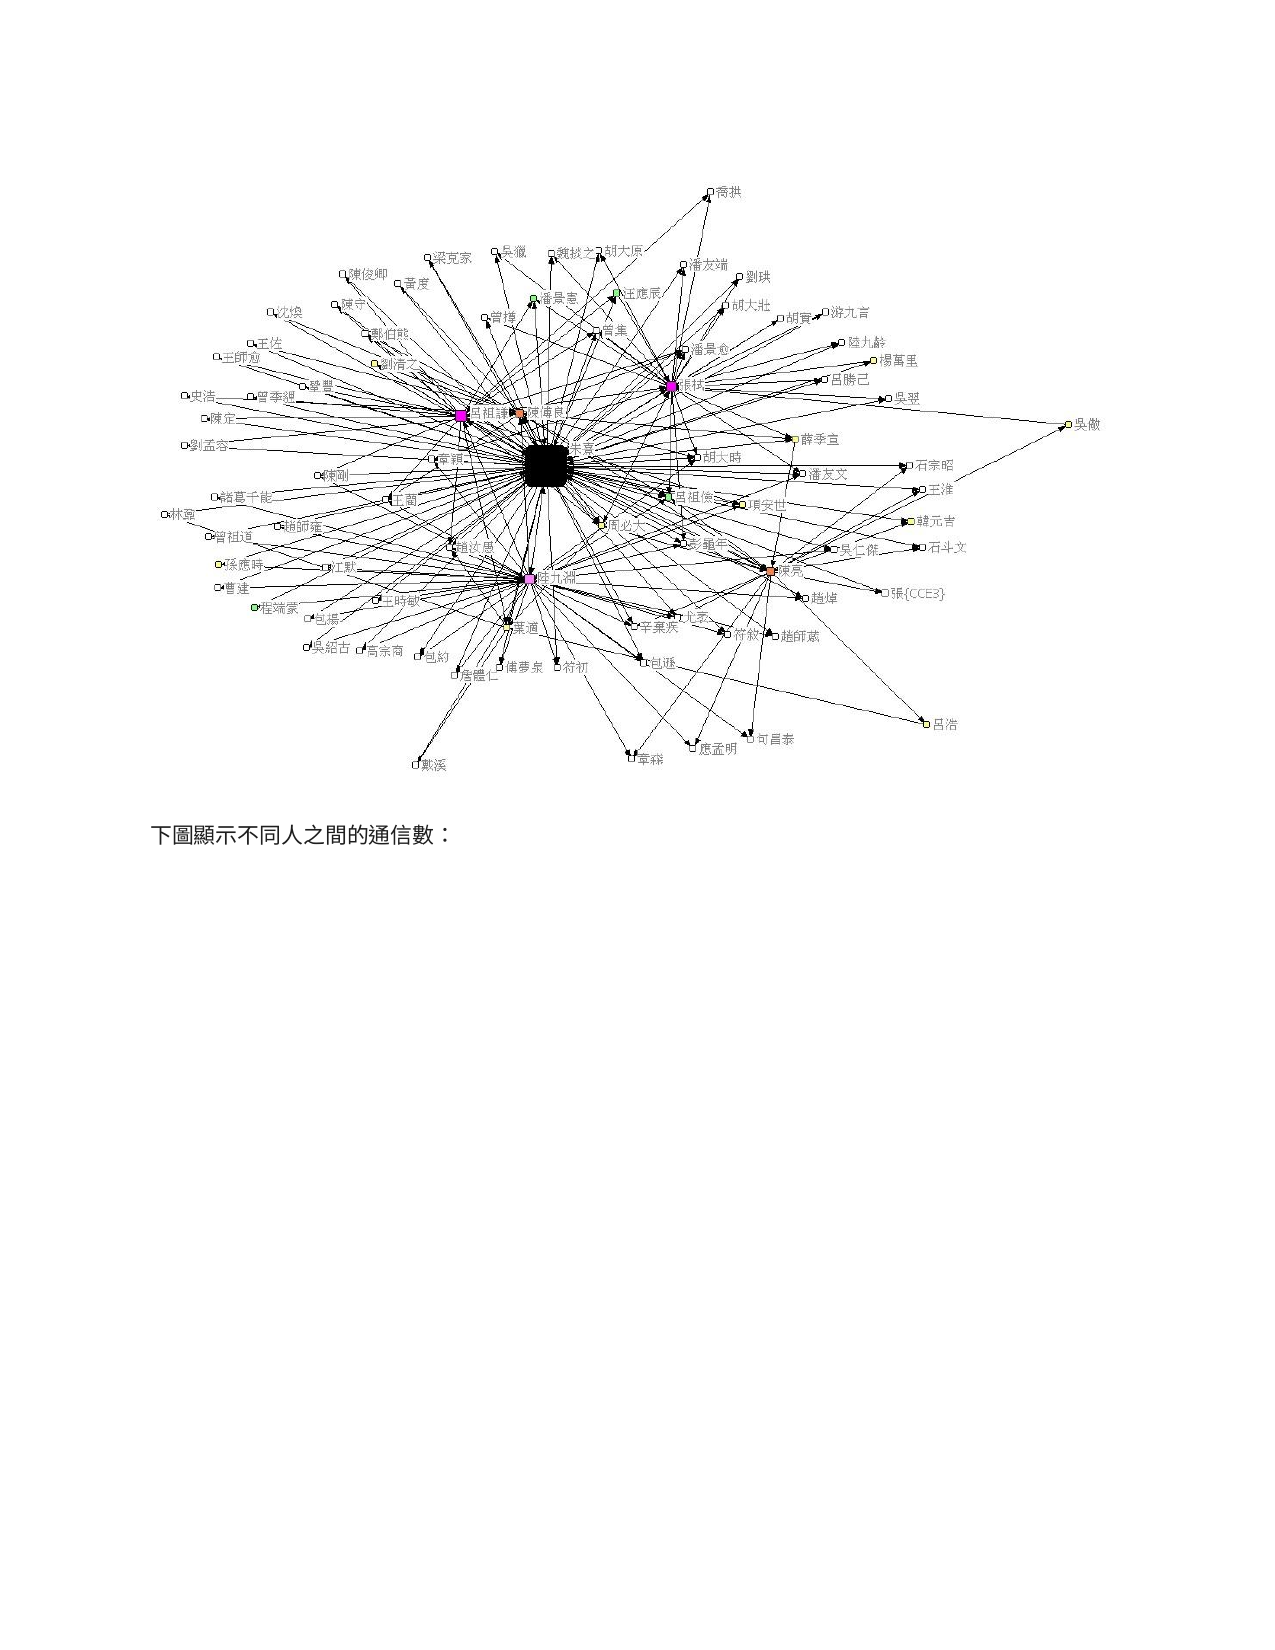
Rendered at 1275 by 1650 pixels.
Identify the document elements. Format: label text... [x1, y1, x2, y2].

text 下圖顯示不同人之間的通信數： [150, 818, 1125, 850]
picture [150, 175, 1125, 781]
